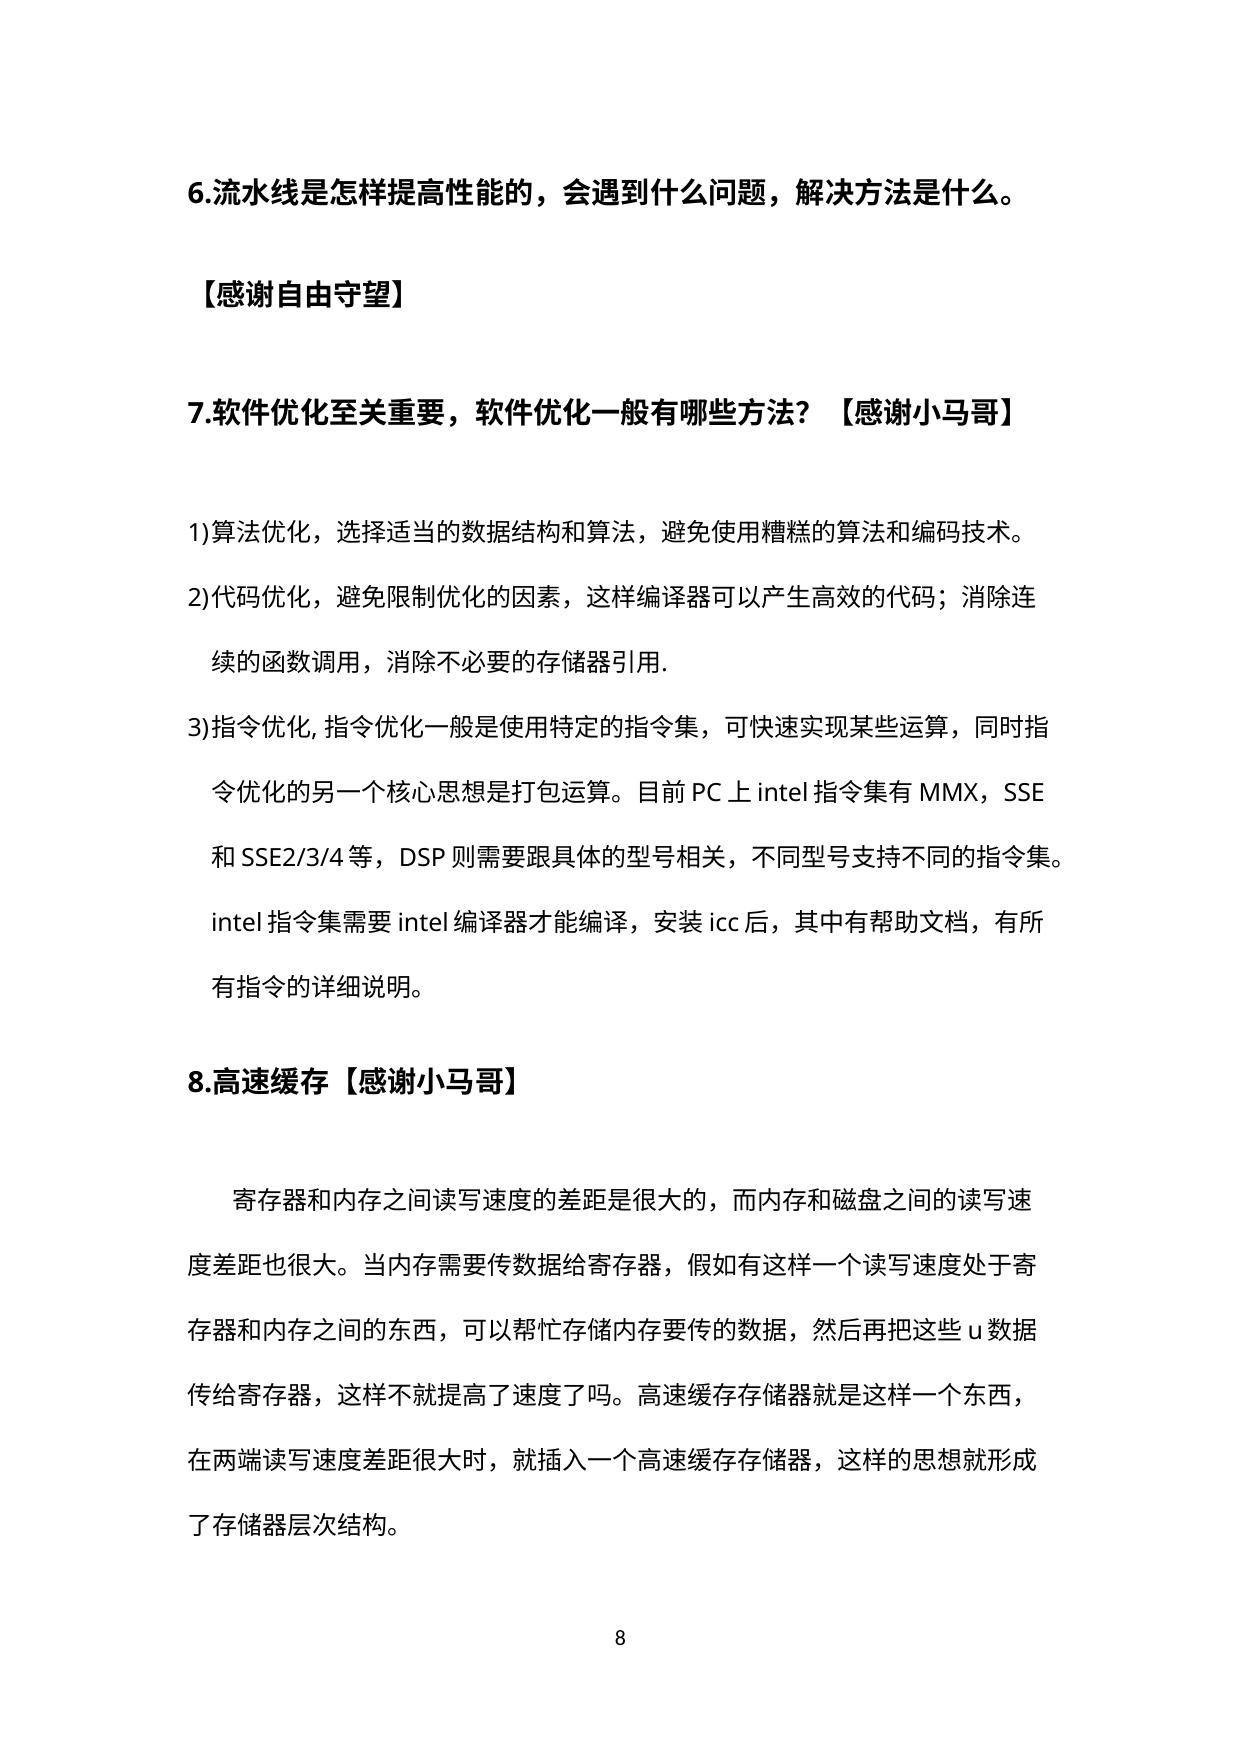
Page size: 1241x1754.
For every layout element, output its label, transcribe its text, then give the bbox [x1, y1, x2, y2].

list 算法优化，选择适当的数据结构和算法，避免使用糟糕的算法和编码技术。 [187, 498, 1053, 563]
list 代码优化，避免限制优化的因素，这样编译器可以产生高效的代码；消除连续的函数调用，消除不必要的存储器引用. [187, 563, 1053, 693]
text 寄存器和内存之间读写速度的差距是很大的，而内存和磁盘之间的读写速度差距也很大。当内存需要传数据给寄存器，假如有这样一个读写速度处于寄存器和内存之间的东西，可以帮忙存储内存要传的数据，然后再把这些u数据传给寄存器，这样不就提高了速度了吗。高速缓存存储器就是这样一个东西，在两端读写速度差距很大时，就插入一个高速缓存存储器，这样的思想就形成了存储器层次结构。 [187, 1166, 1053, 1556]
subtitle 6.流水线是怎样提高性能的，会遇到什么问题，解决方法是什么。【感谢自由守望】 [187, 159, 1053, 325]
list 指令优化, 指令优化一般是使用特定的指令集，可快速实现某些运算，同时指令优化的另一个核心思想是打包运算。目前PC上intel指令集有MMX，SSE和SSE2/3/4等，DSP则需要跟具体的型号相关，不同型号支持不同的指令集。intel指令集需要intel编译器才能编译，安装icc后，其中有帮助文档，有所有指令的详细说明。 [187, 693, 1053, 1018]
subtitle 7.软件优化至关重要，软件优化一般有哪些方法？【感谢小马哥】 [187, 379, 1053, 444]
subtitle 8.高速缓存【感谢小马哥】 [187, 1047, 1053, 1112]
